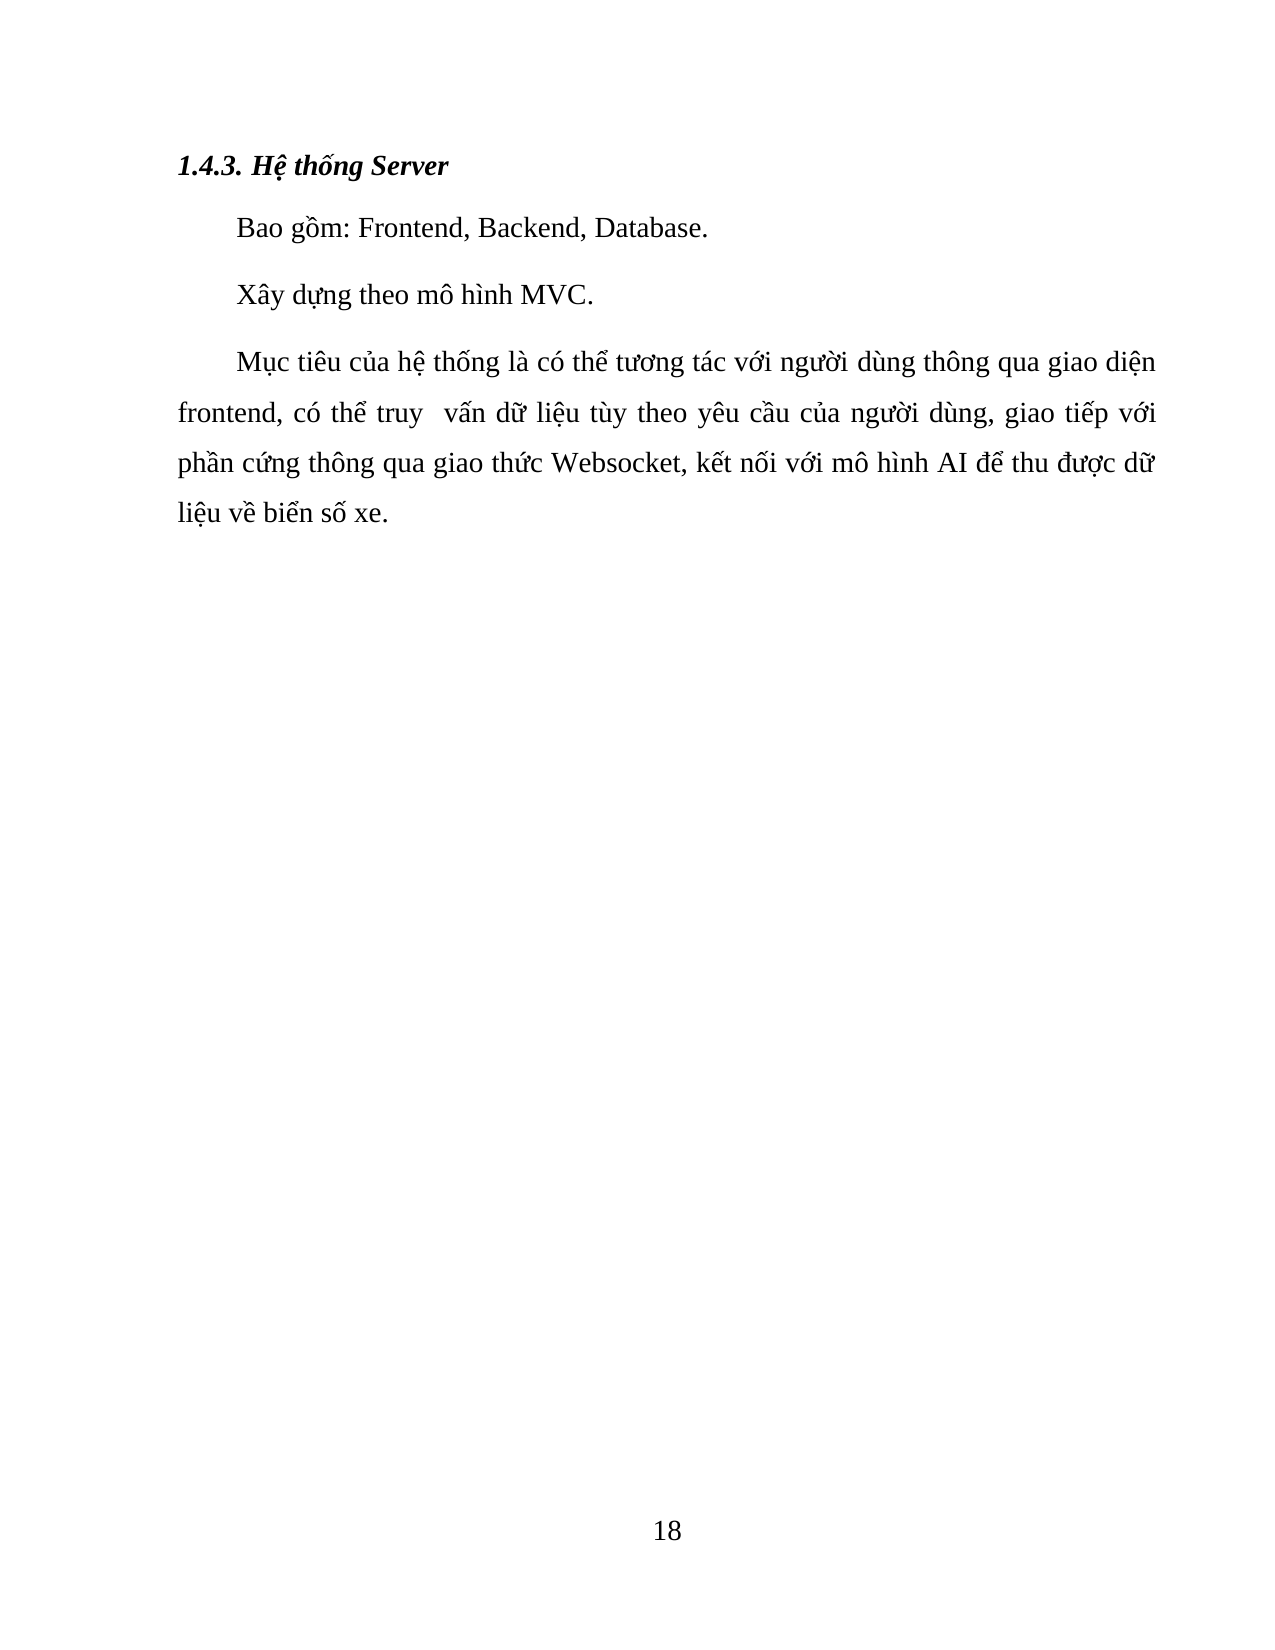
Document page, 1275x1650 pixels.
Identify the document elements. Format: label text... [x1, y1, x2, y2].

text Mục tiêu của hệ thống là có thể tương tác với người dùng thông qua giao diện frontend, có thể truy vấn dữ liệu tùy theo yêu cầu của người dùng, giao tiếp với phần cứng thông qua giao thức Websocket, kết nối với mô hình AI để thu được dữ liệu về biển số xe. [177, 344, 1157, 529]
subtitle Hệ thống Server [177, 148, 1157, 181]
text Xây dựng theo mô hình MVC. [177, 277, 1157, 311]
text Bao gồm: Frontend, Backend, Database. [177, 211, 1157, 244]
